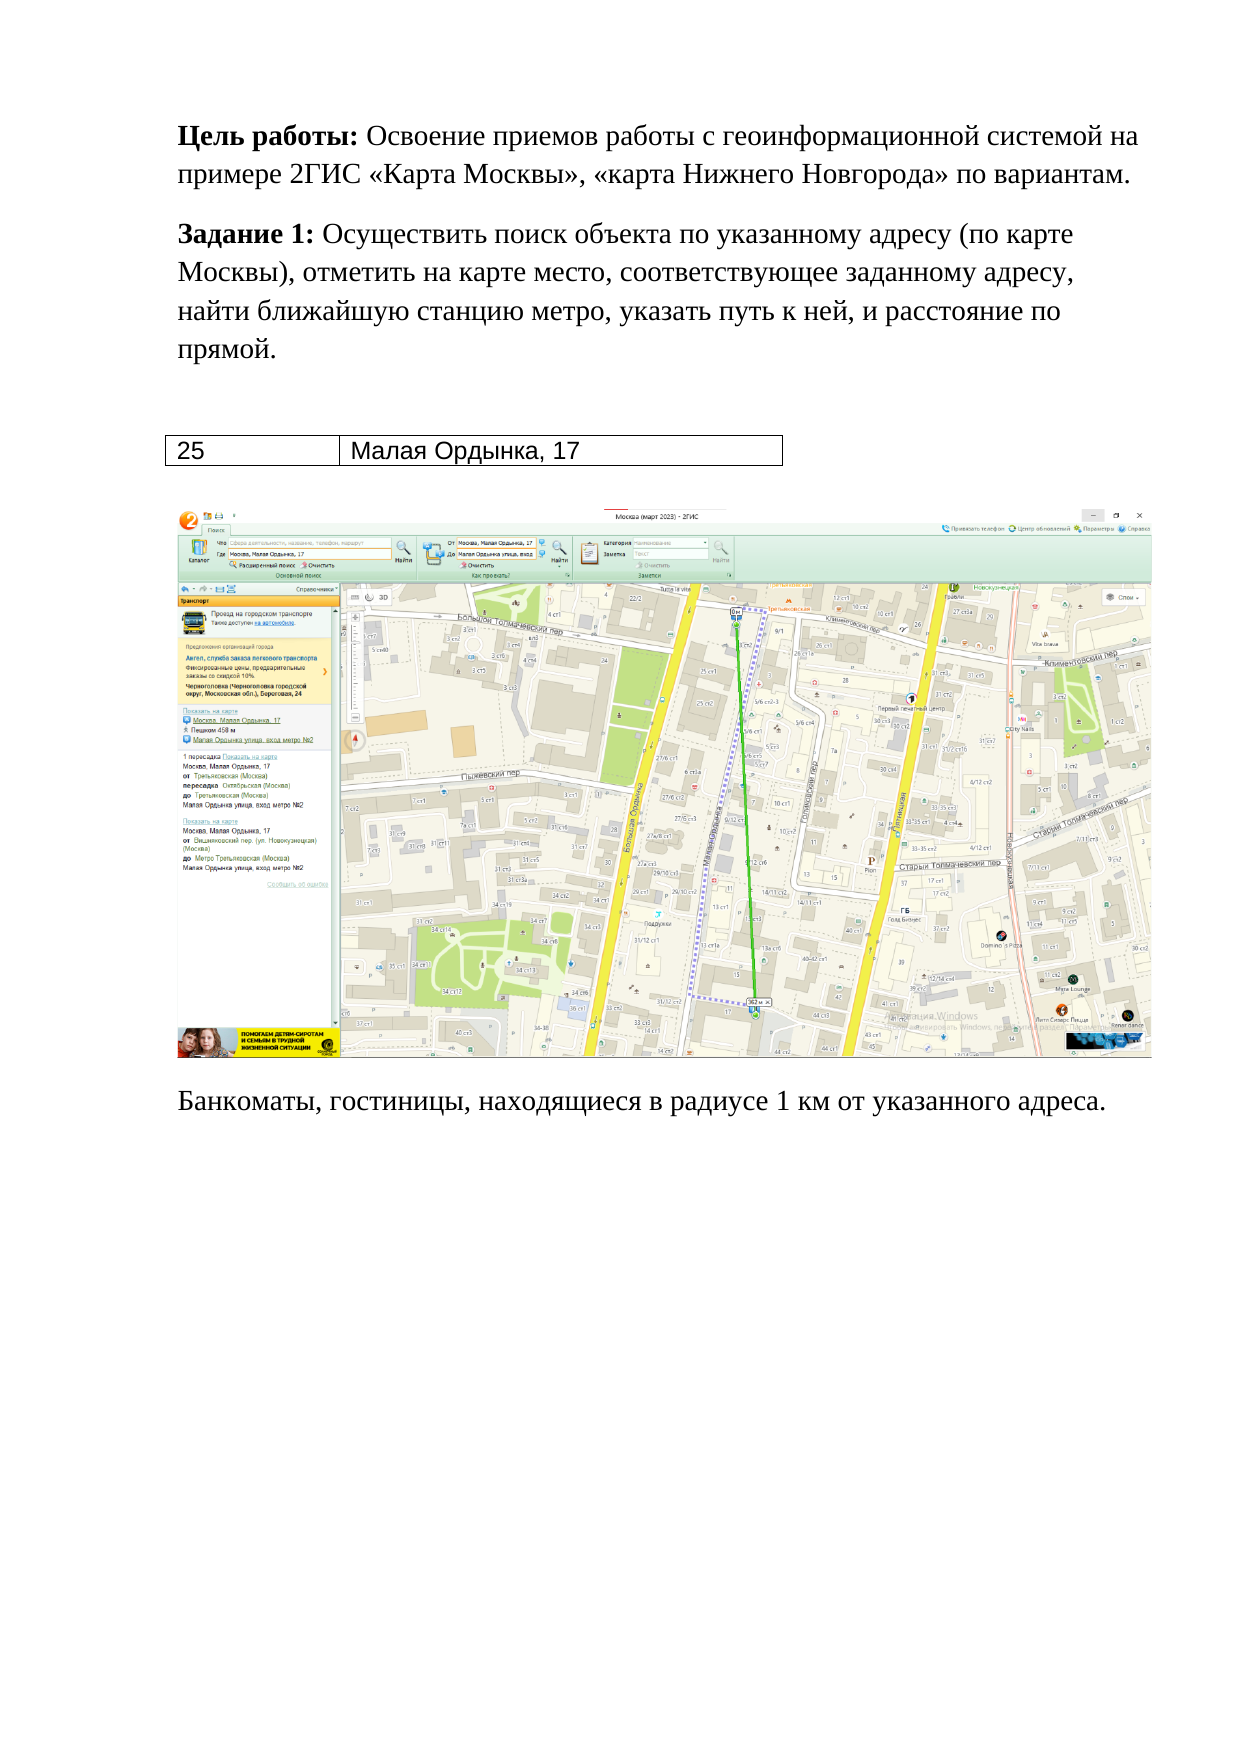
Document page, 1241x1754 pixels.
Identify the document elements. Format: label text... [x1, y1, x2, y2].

table_header 25 [166, 436, 339, 465]
text Цель работы: Освоение приемов работы с геоинформационной системой на примере 2ГИС «Карта Москвы», «карта Нижнего Новгорода» по вариантам. [177, 118, 1152, 190]
picture [177, 509, 1152, 1058]
table_header Малая Ордынка, 17 [340, 436, 782, 465]
text Банкоматы, гостиницы, находящиеся в радиусе 1 км от указанного адреса. [177, 1083, 1152, 1116]
text Задание 1: Осуществить поиск объекта по указанному адресу (по карте Москвы), отметить на карте место, соответствующее заданному адресу, найти ближайшую станцию метро, указать путь к ней, и расстояние по прямой. [177, 216, 1152, 365]
